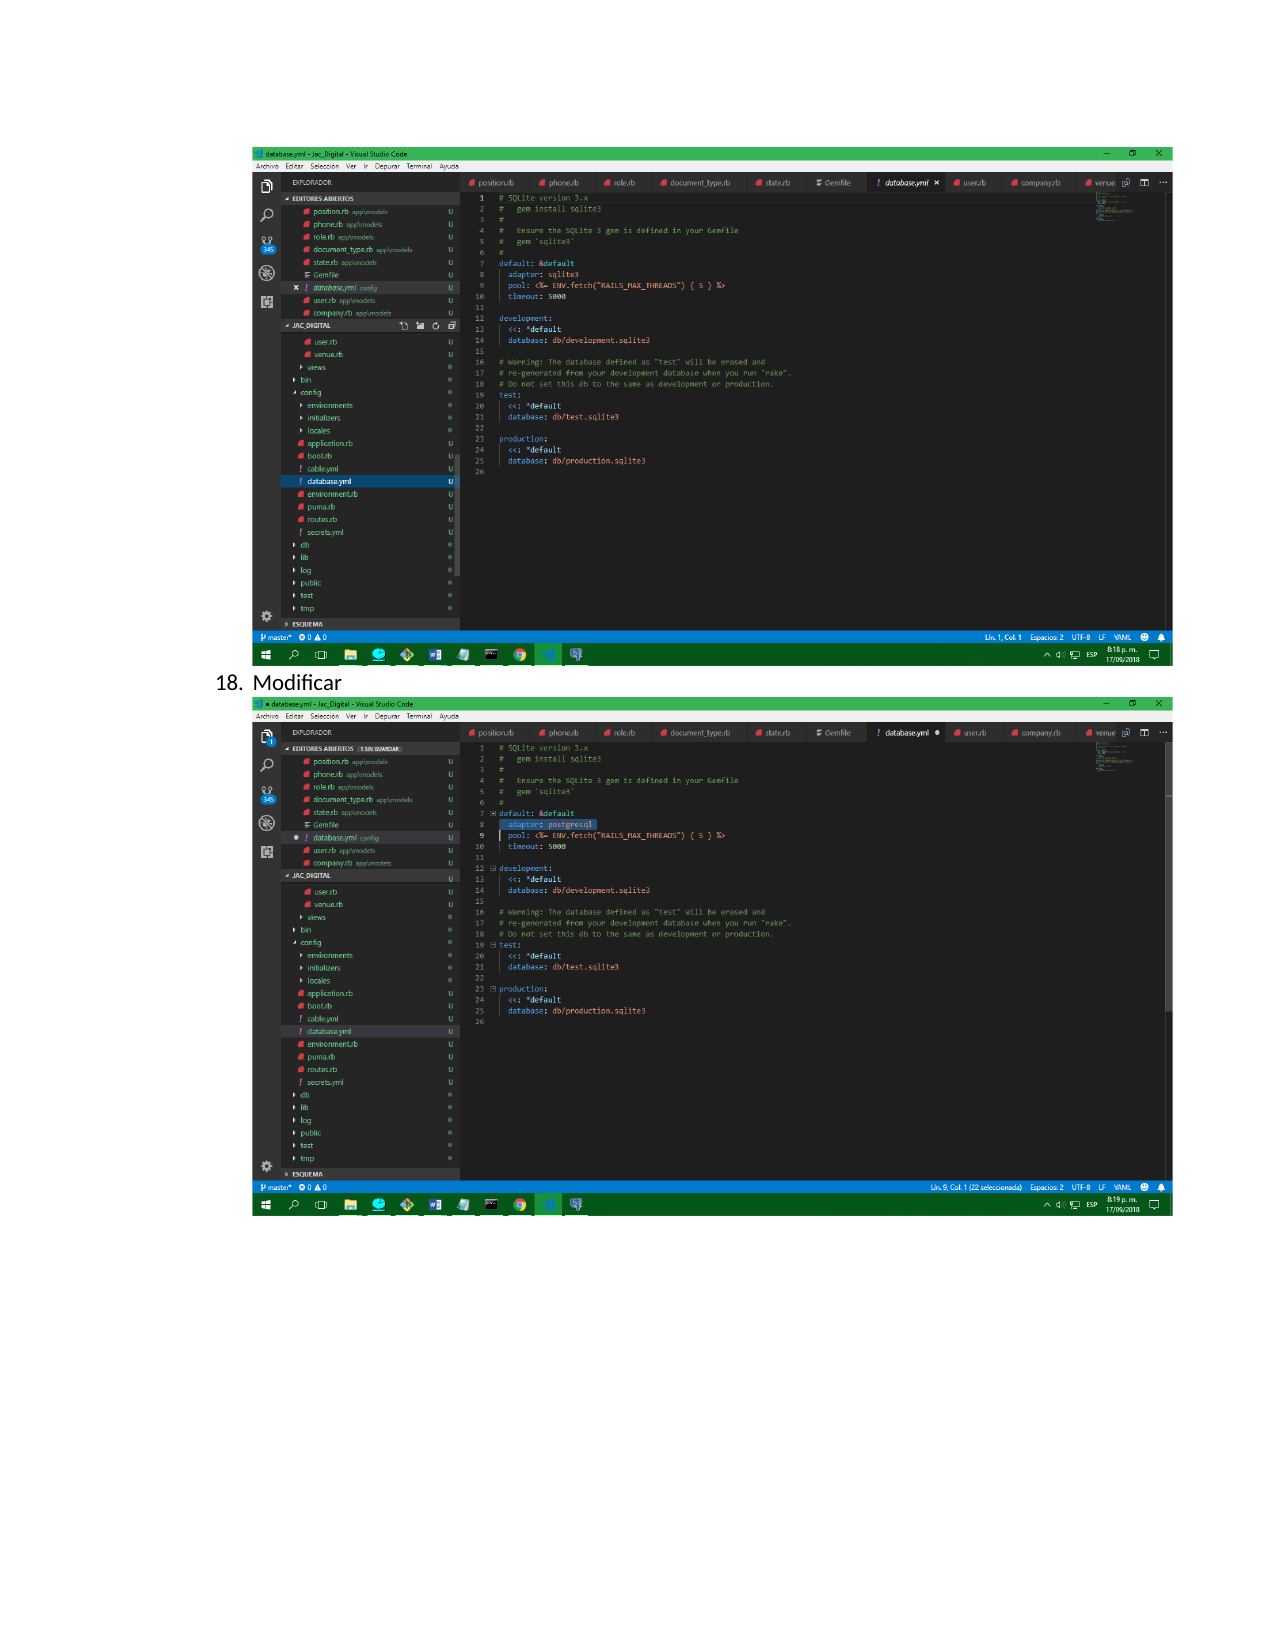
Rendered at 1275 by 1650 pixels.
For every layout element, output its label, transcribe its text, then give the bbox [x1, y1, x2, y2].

picture [252, 697, 1173, 1216]
list Modificar [215, 668, 1098, 696]
picture [252, 147, 1173, 666]
